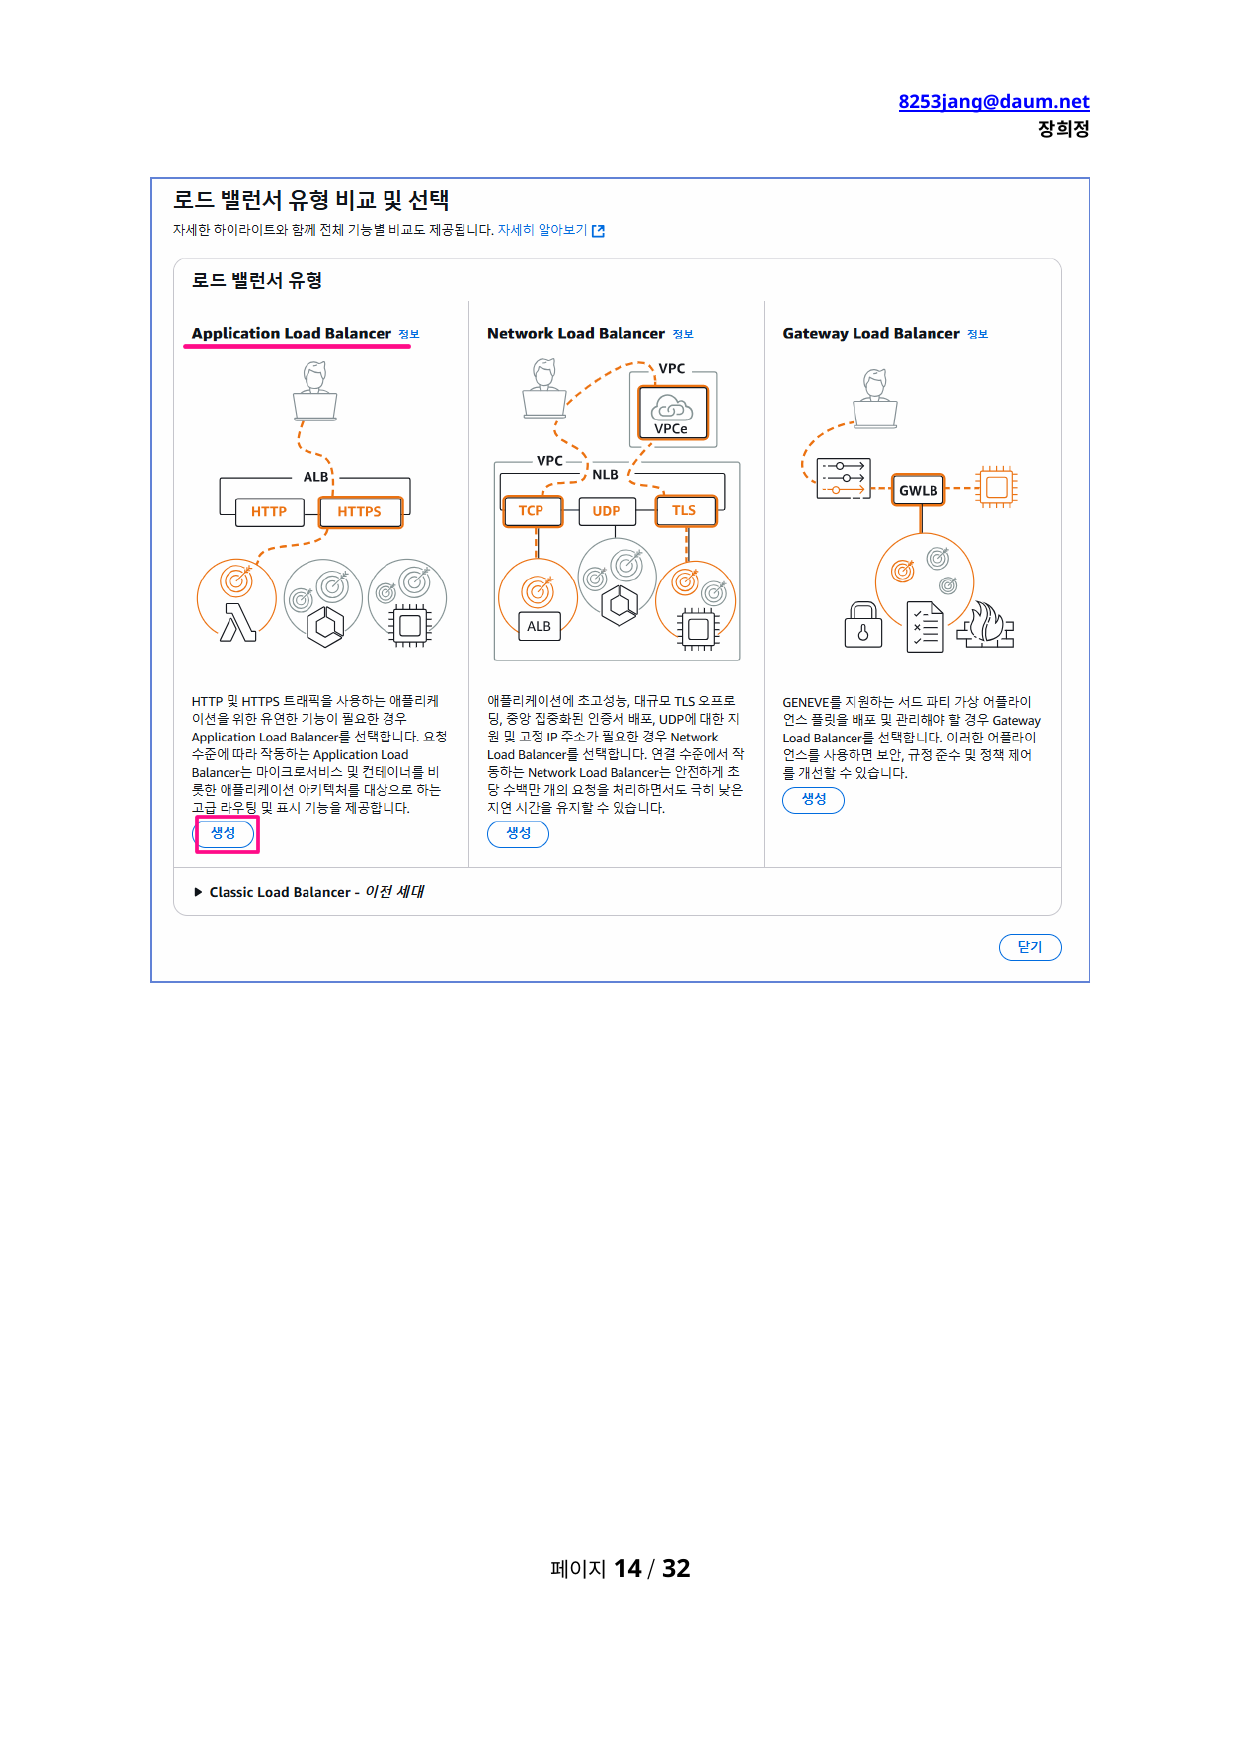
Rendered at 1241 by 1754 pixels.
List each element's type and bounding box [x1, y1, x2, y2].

picture [152, 179, 1089, 981]
